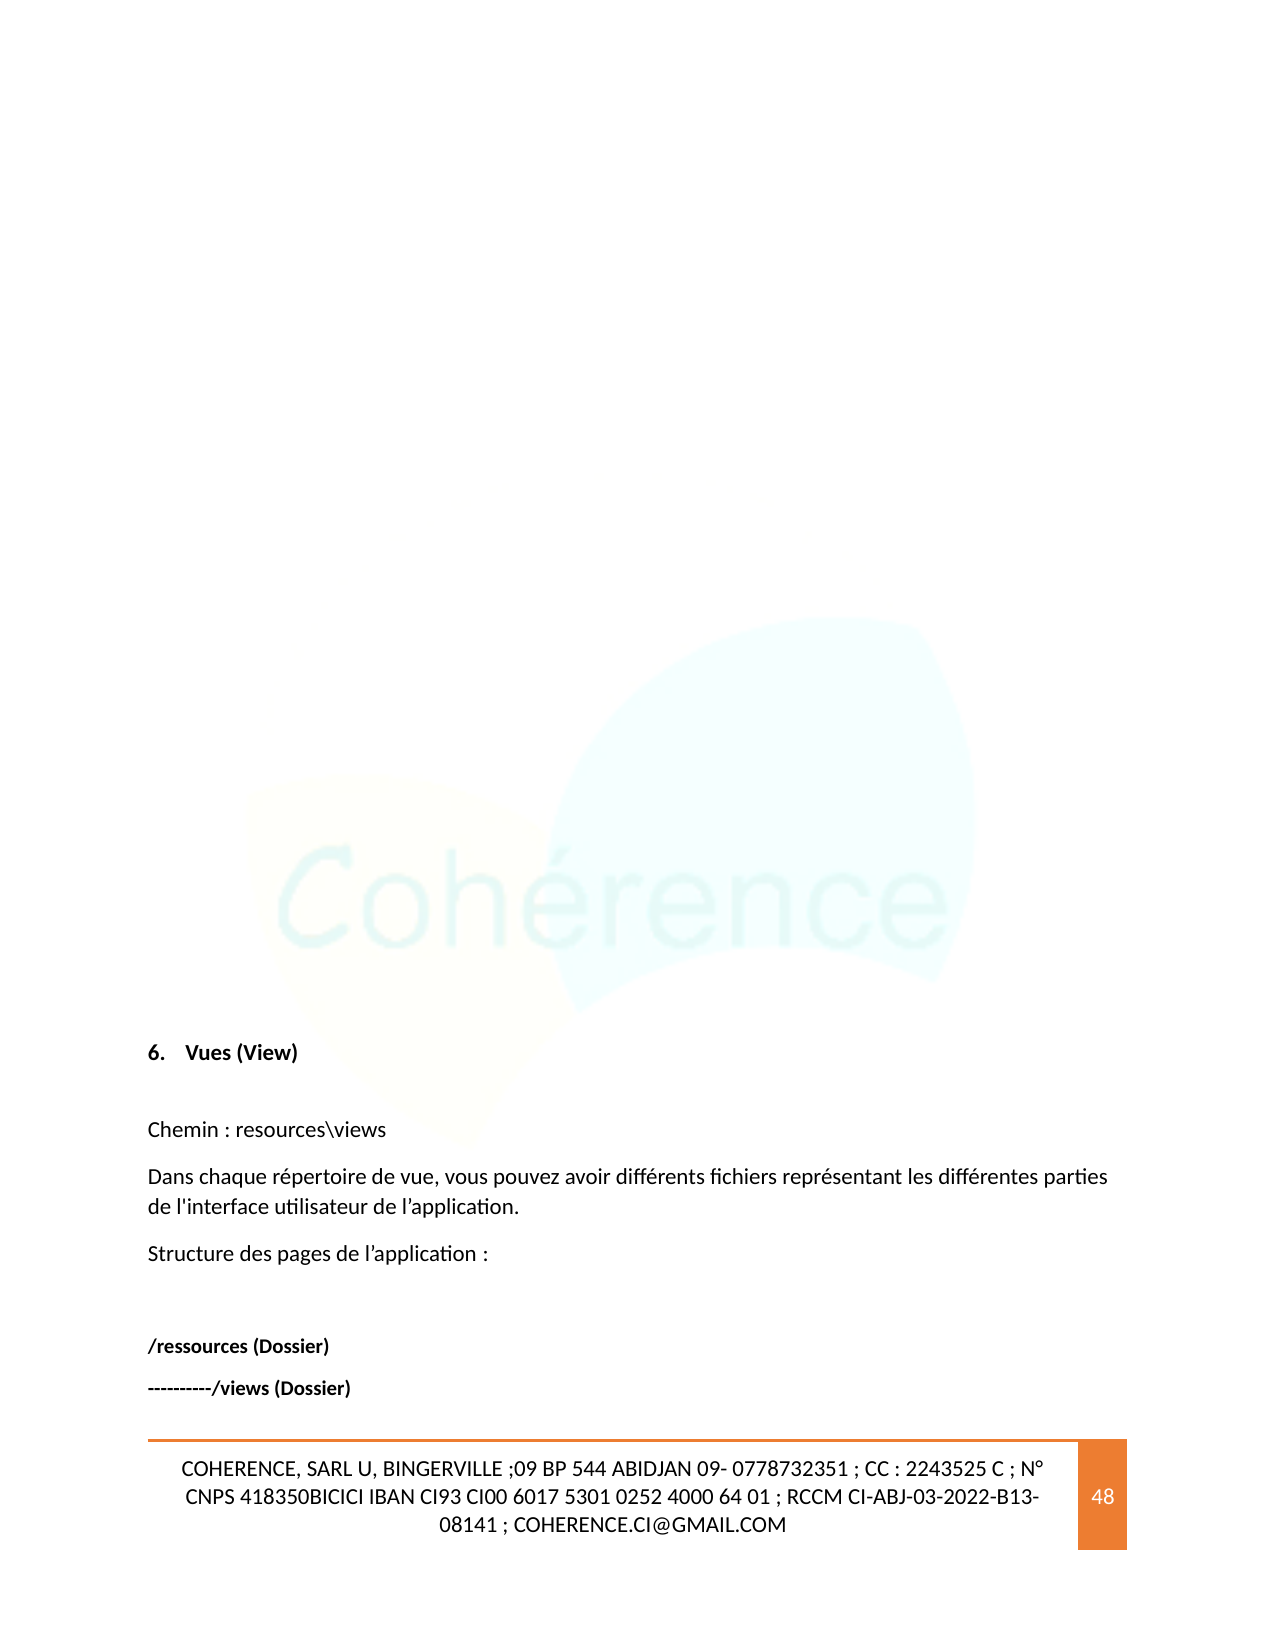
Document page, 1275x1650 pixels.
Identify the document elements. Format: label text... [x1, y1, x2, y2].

list Vues (View) [148, 1038, 1127, 1066]
text Structure des pages de l’application : [148, 1239, 1127, 1267]
text /ressources (Dossier) [148, 1333, 1127, 1358]
text Dans chaque répertoire de vue, vous pouvez avoir différents fichiers représentant les différentes parties de l'interface utilisateur de l’application. [148, 1162, 1127, 1220]
text ----------/views (Dossier) [148, 1375, 1127, 1401]
text Chemin : resources\views [148, 1115, 1127, 1143]
